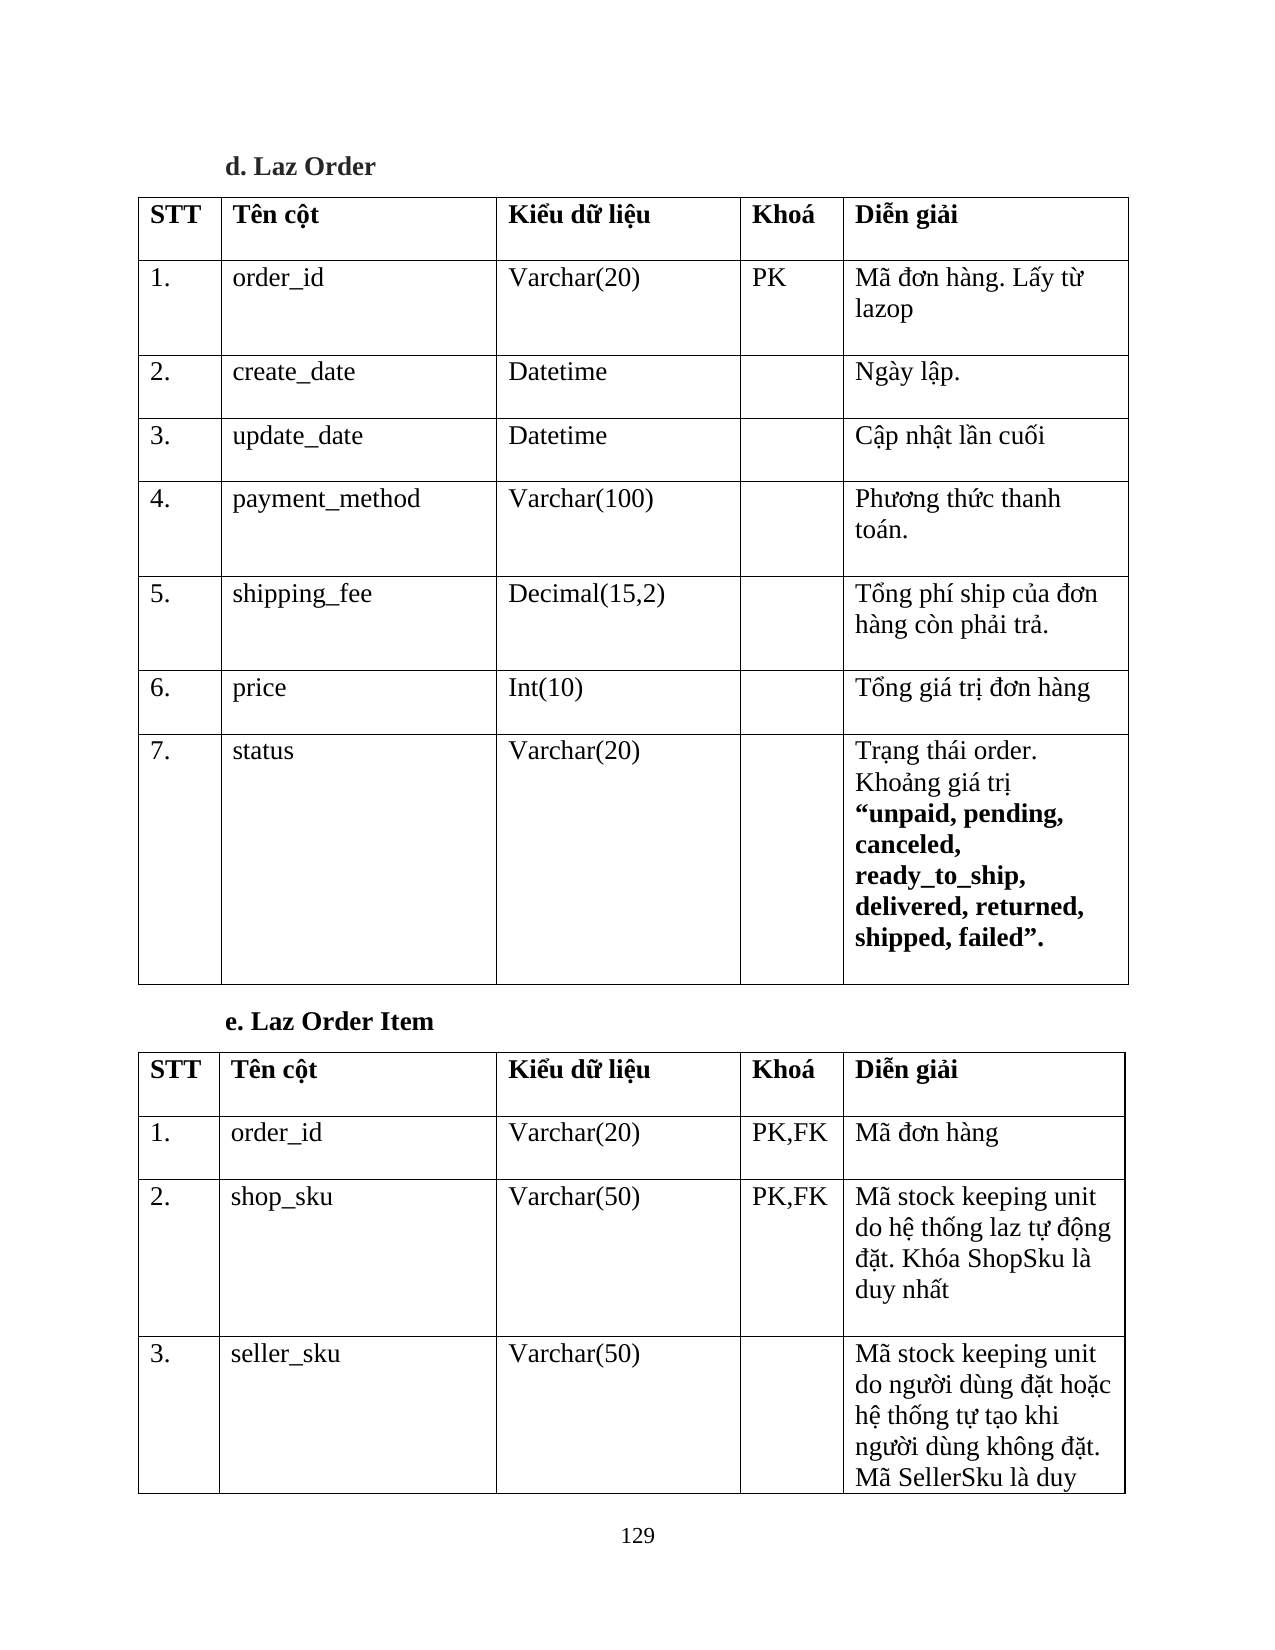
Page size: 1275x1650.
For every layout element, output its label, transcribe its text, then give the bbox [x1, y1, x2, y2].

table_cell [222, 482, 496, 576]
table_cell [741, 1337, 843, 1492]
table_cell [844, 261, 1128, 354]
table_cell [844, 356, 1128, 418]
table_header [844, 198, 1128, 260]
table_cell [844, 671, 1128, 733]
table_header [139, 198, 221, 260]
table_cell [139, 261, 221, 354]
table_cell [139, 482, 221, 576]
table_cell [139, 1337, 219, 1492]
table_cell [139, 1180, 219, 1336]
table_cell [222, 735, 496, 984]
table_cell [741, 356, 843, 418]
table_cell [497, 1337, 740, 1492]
subtitle e. Laz Order Item [150, 1006, 1125, 1037]
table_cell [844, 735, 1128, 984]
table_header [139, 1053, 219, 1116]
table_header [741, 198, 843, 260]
subtitle d. Laz Order [150, 150, 1125, 181]
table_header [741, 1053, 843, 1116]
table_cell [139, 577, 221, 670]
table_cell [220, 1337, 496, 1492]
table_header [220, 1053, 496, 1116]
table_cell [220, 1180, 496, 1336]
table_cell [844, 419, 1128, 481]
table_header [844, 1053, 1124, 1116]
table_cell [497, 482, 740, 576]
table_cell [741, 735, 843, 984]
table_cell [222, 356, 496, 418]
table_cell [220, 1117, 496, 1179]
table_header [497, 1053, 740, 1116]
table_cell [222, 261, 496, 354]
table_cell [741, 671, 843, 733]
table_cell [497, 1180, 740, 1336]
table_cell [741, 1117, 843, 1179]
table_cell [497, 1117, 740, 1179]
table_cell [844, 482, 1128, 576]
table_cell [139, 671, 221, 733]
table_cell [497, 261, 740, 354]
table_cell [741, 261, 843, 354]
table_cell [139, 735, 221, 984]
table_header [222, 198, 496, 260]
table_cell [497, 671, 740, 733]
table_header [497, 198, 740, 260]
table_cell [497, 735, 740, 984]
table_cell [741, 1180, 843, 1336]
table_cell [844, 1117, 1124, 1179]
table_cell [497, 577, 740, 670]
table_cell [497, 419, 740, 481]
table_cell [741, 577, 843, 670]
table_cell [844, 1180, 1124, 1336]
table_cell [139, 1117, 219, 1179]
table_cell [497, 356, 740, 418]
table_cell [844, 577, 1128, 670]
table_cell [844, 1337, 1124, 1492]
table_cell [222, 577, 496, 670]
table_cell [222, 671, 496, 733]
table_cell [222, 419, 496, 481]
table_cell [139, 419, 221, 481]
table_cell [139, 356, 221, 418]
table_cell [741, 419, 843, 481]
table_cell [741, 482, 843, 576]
